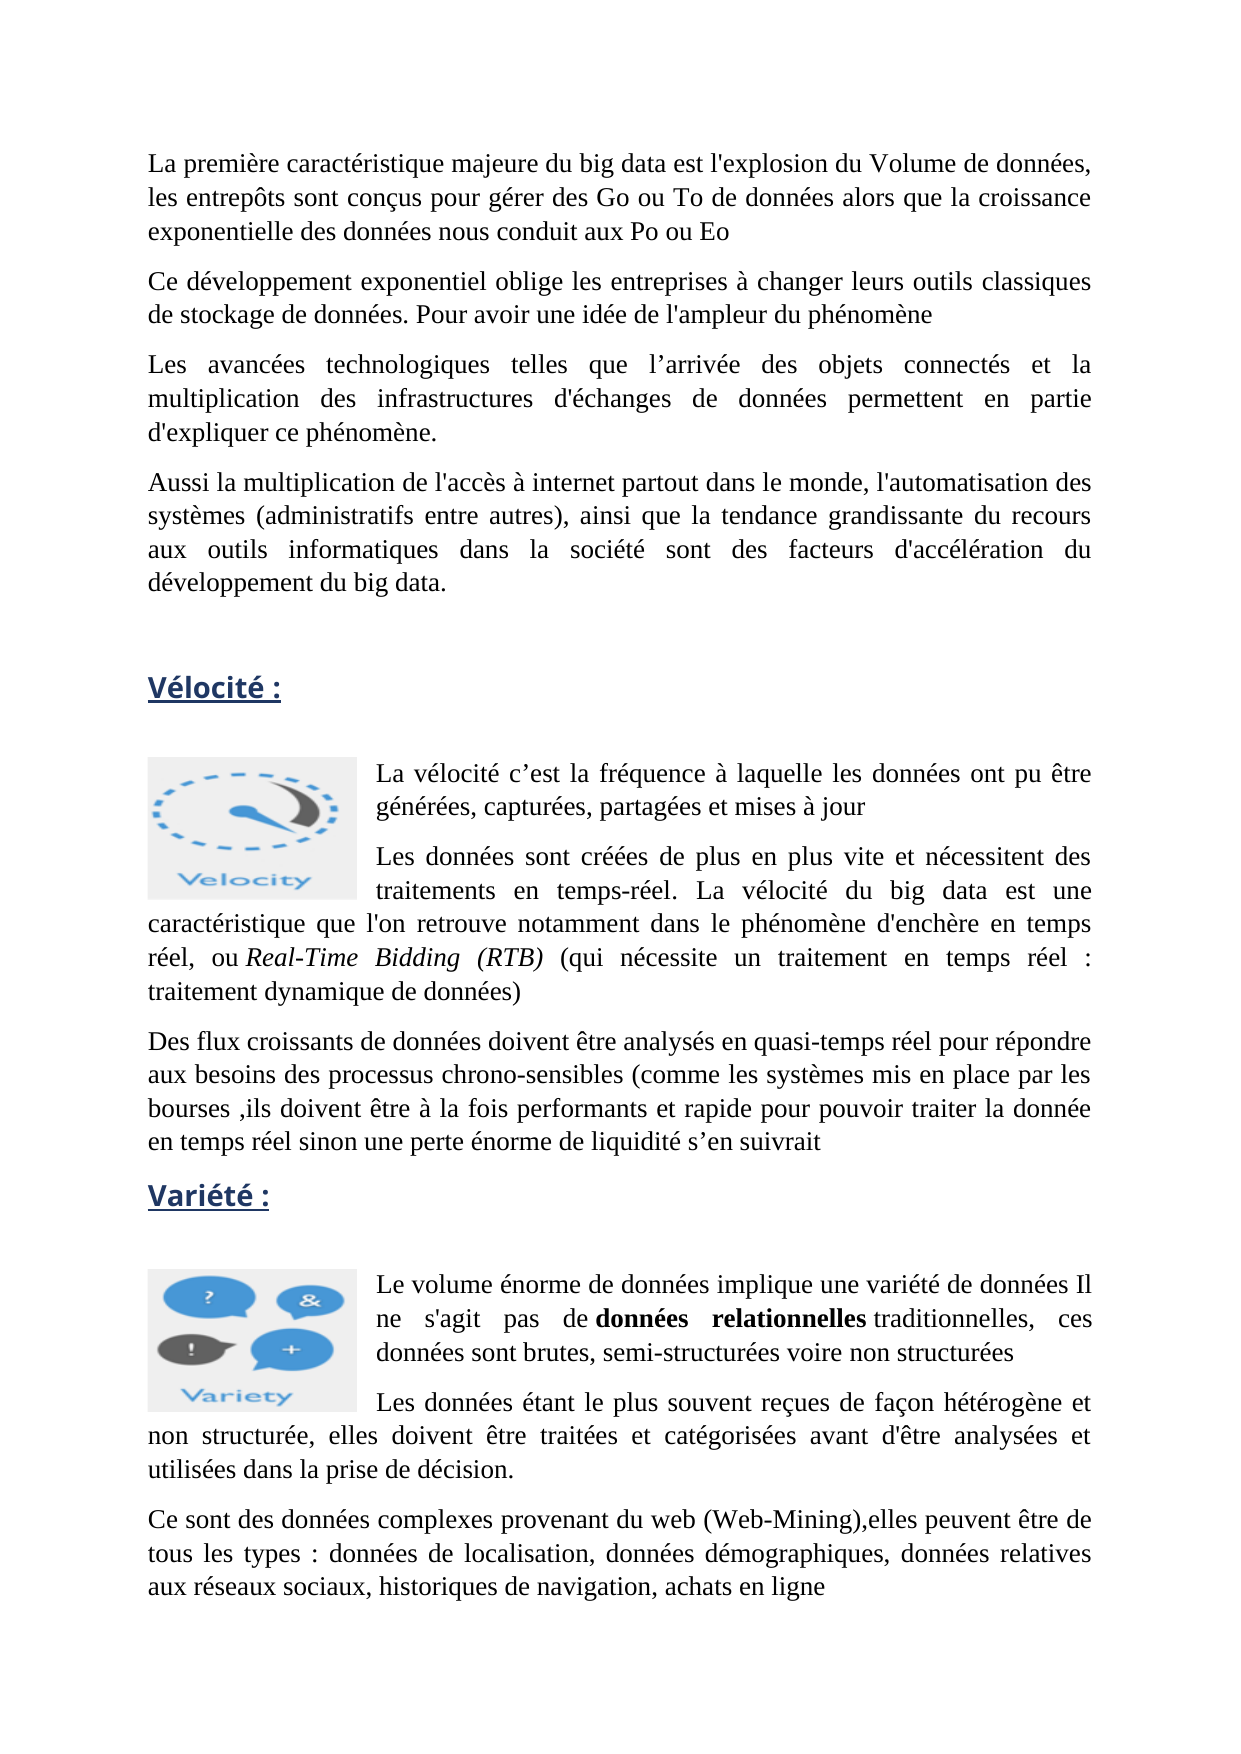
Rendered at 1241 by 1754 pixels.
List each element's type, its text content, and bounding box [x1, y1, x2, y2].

text Ce sont des données complexes provenant du web (Web-Mining),elles peuvent être de tous les types : données de localisation, données démographiques, données relatives aux réseaux sociaux, historiques de navigation, achats en ligne [148, 1503, 1093, 1601]
text Aussi la multiplication de l'accès à internet partout dans le monde, l'automatisation des systèmes (administratifs entre autres), ainsi que la tendance grandissante du recours aux outils informatiques dans la société sont des facteurs d'accélération du développement du big data. [148, 466, 1093, 598]
picture [147, 1269, 357, 1412]
text Les avancées technologiques telles que l’arrivée des objets connectés et la multiplication des infrastructures d'échanges de données permettent en partie d'expliquer ce phénomène. [148, 349, 1093, 447]
text Les données étant le plus souvent reçues de façon hétérogène et non structurée, elles doivent être traitées et catégorisées avant d'être analysées et utilisées dans la prise de décision. [148, 1386, 1093, 1484]
text Le volume énorme de données implique une variété de données Il ne s'agit pas de données relationnelles traditionnelles, ces données sont brutes, semi-structurées voire non structurées [357, 1269, 1093, 1367]
subtitle Variété : [148, 1176, 1093, 1215]
picture [147, 757, 357, 900]
text Les données sont créées de plus en plus vite et nécessitent des traitements en temps-réel. La vélocité du big data est une caractéristique que l'on retrouve notamment dans le phénomène d'enchère en temps réel, ou Real-Time Bidding (RTB) (qui nécessite un traitement en temps réel : traitement dynamique de données) [148, 840, 1093, 1006]
text Des flux croissants de données doivent être analysés en quasi-temps réel pour répondre aux besoins des processus chrono-sensibles (comme les systèmes mis en place par les bourses ,ils doivent être à la fois performants et rapide pour pouvoir traiter la donnée en temps réel sinon une perte énorme de liquidité s’en suivrait [148, 1025, 1093, 1157]
text La première caractéristique majeure du big data est l'explosion du Volume de données, les entrepôts sont conçus pour gérer des Go ou To de données alors que la croissance exponentielle des données nous conduit aux Po ou Eo [148, 148, 1093, 246]
text La vélocité c’est la fréquence à laquelle les données ont pu être générées, capturées, partagées et mises à jour [357, 757, 1093, 821]
text Ce développement exponentiel oblige les entreprises à changer leurs outils classiques de stockage de données. Pour avoir une idée de l'ampleur du phénomène [148, 265, 1093, 329]
subtitle Vélocité : [148, 667, 1093, 707]
